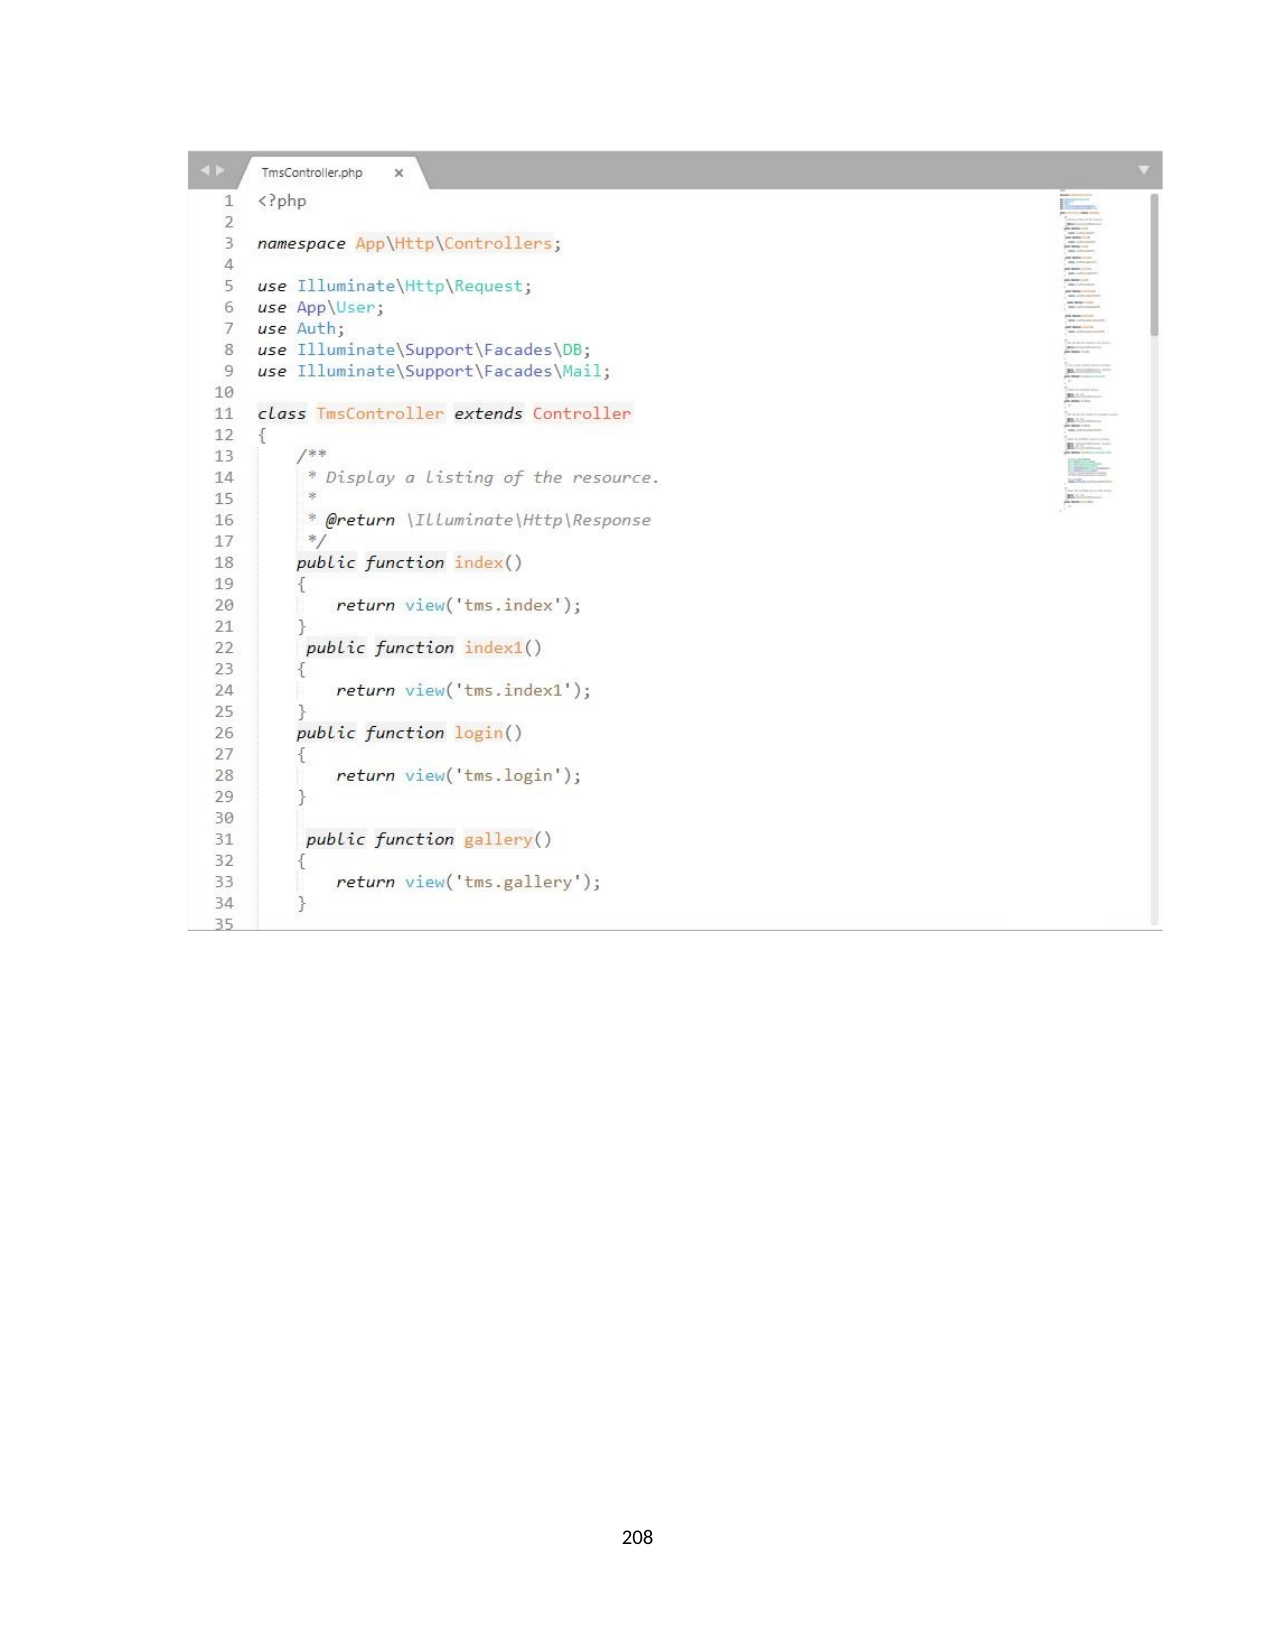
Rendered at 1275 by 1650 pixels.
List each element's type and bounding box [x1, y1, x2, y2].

picture [187, 150, 1163, 931]
